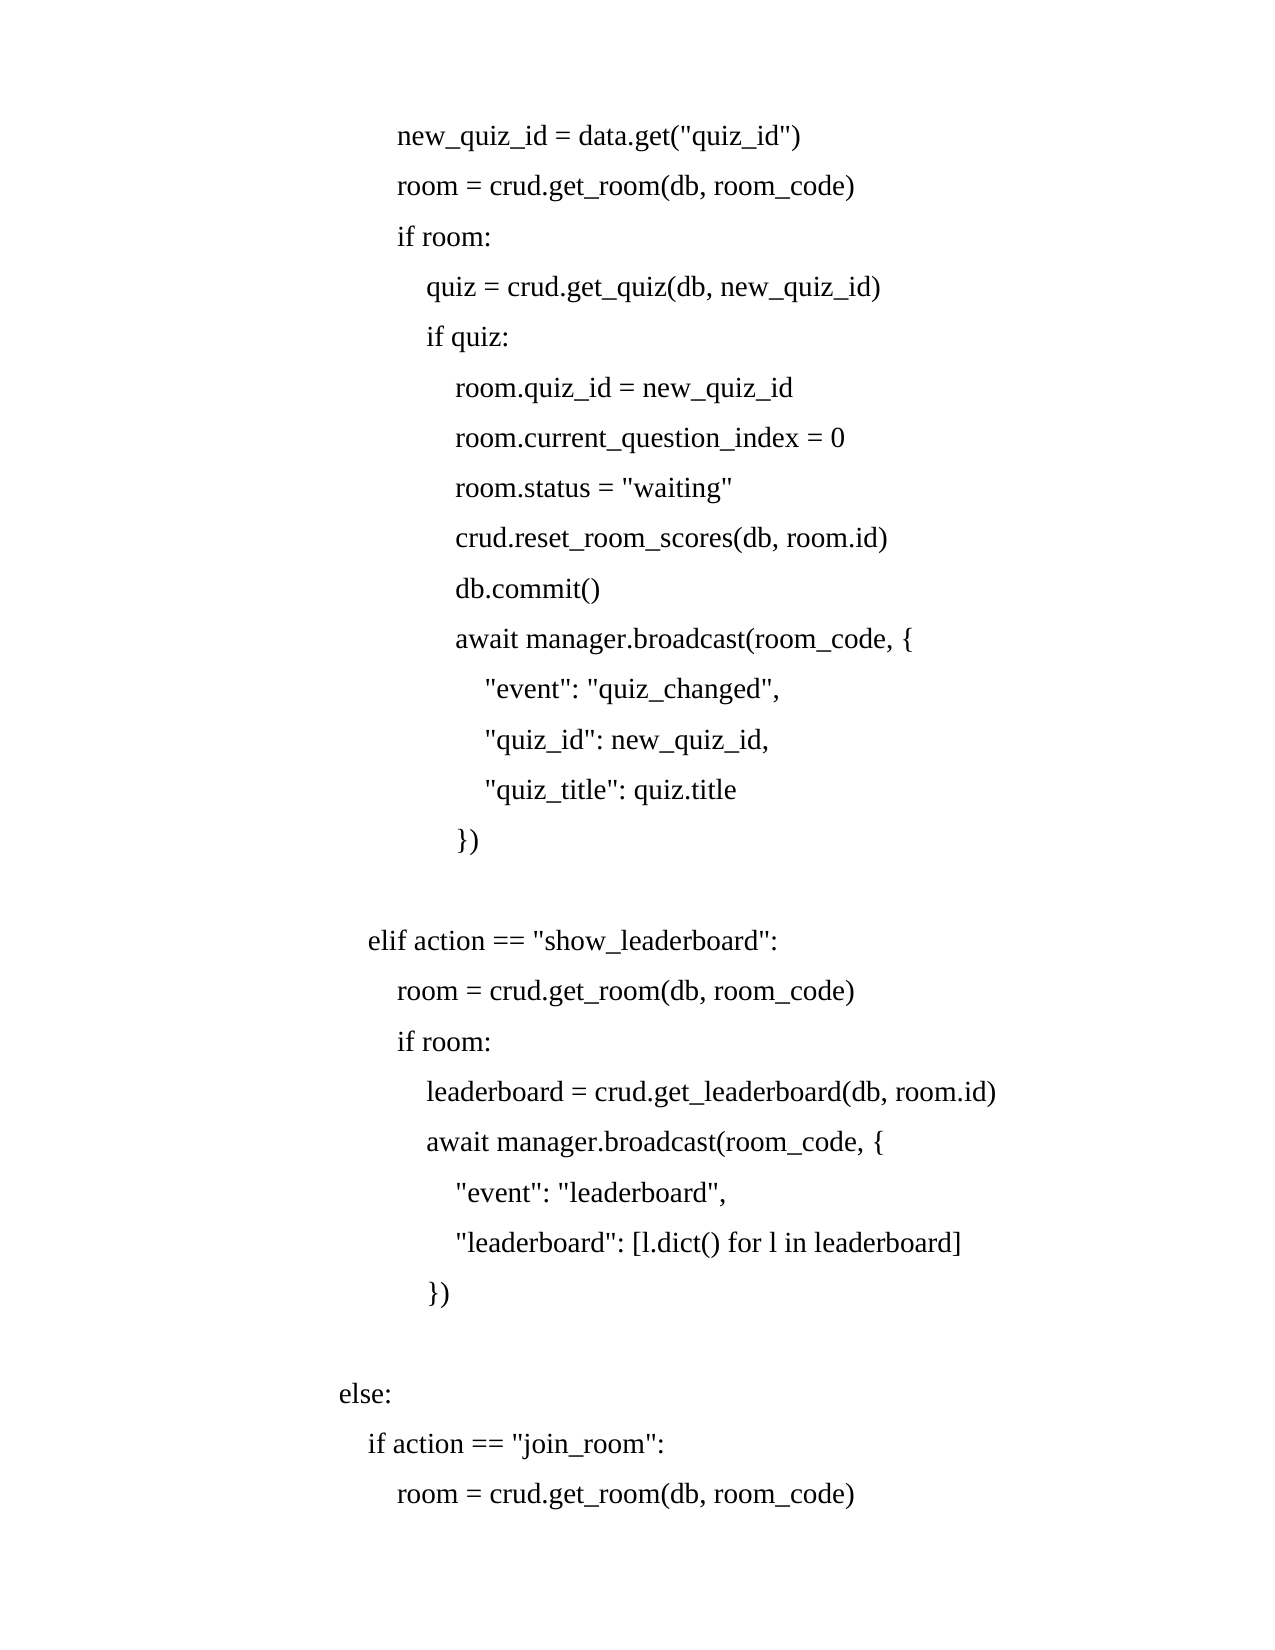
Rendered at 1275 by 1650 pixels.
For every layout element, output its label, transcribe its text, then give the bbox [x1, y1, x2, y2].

text }) [177, 1275, 1186, 1309]
text await manager.broadcast(room_code, { [177, 1124, 1186, 1158]
text if room: [177, 1024, 1186, 1057]
text quiz = crud.get_quiz(db, new_quiz_id) [177, 269, 1186, 303]
text "leaderboard": [l.dict() for l in leaderboard] [177, 1225, 1186, 1258]
text "quiz_title": quiz.title [177, 772, 1186, 806]
text room = crud.get_room(db, room_code) [177, 1477, 1186, 1510]
text room.quiz_id = new_quiz_id [177, 370, 1186, 403]
text "event": "leaderboard", [177, 1175, 1186, 1208]
text crud.reset_room_scores(db, room.id) [177, 521, 1186, 554]
text "quiz_id": new_quiz_id, [177, 722, 1186, 755]
text if room: [177, 219, 1186, 252]
text "event": "quiz_changed", [177, 672, 1186, 705]
text if action == "join_room": [177, 1426, 1186, 1460]
text room.current_question_index = 0 [177, 420, 1186, 453]
text leaderboard = crud.get_leaderboard(db, room.id) [177, 1074, 1186, 1108]
text else: [177, 1376, 1186, 1409]
text room = crud.get_room(db, room_code) [177, 168, 1186, 202]
text new_quiz_id = data.get("quiz_id") [177, 118, 1186, 152]
text room = crud.get_room(db, room_code) [177, 973, 1186, 1007]
text elif action == "show_leaderboard": [177, 923, 1186, 957]
text room.status = "waiting" [177, 470, 1186, 504]
text db.commit() [177, 571, 1186, 604]
text }) [177, 822, 1186, 856]
text await manager.broadcast(room_code, { [177, 621, 1186, 655]
text if quiz: [177, 319, 1186, 353]
